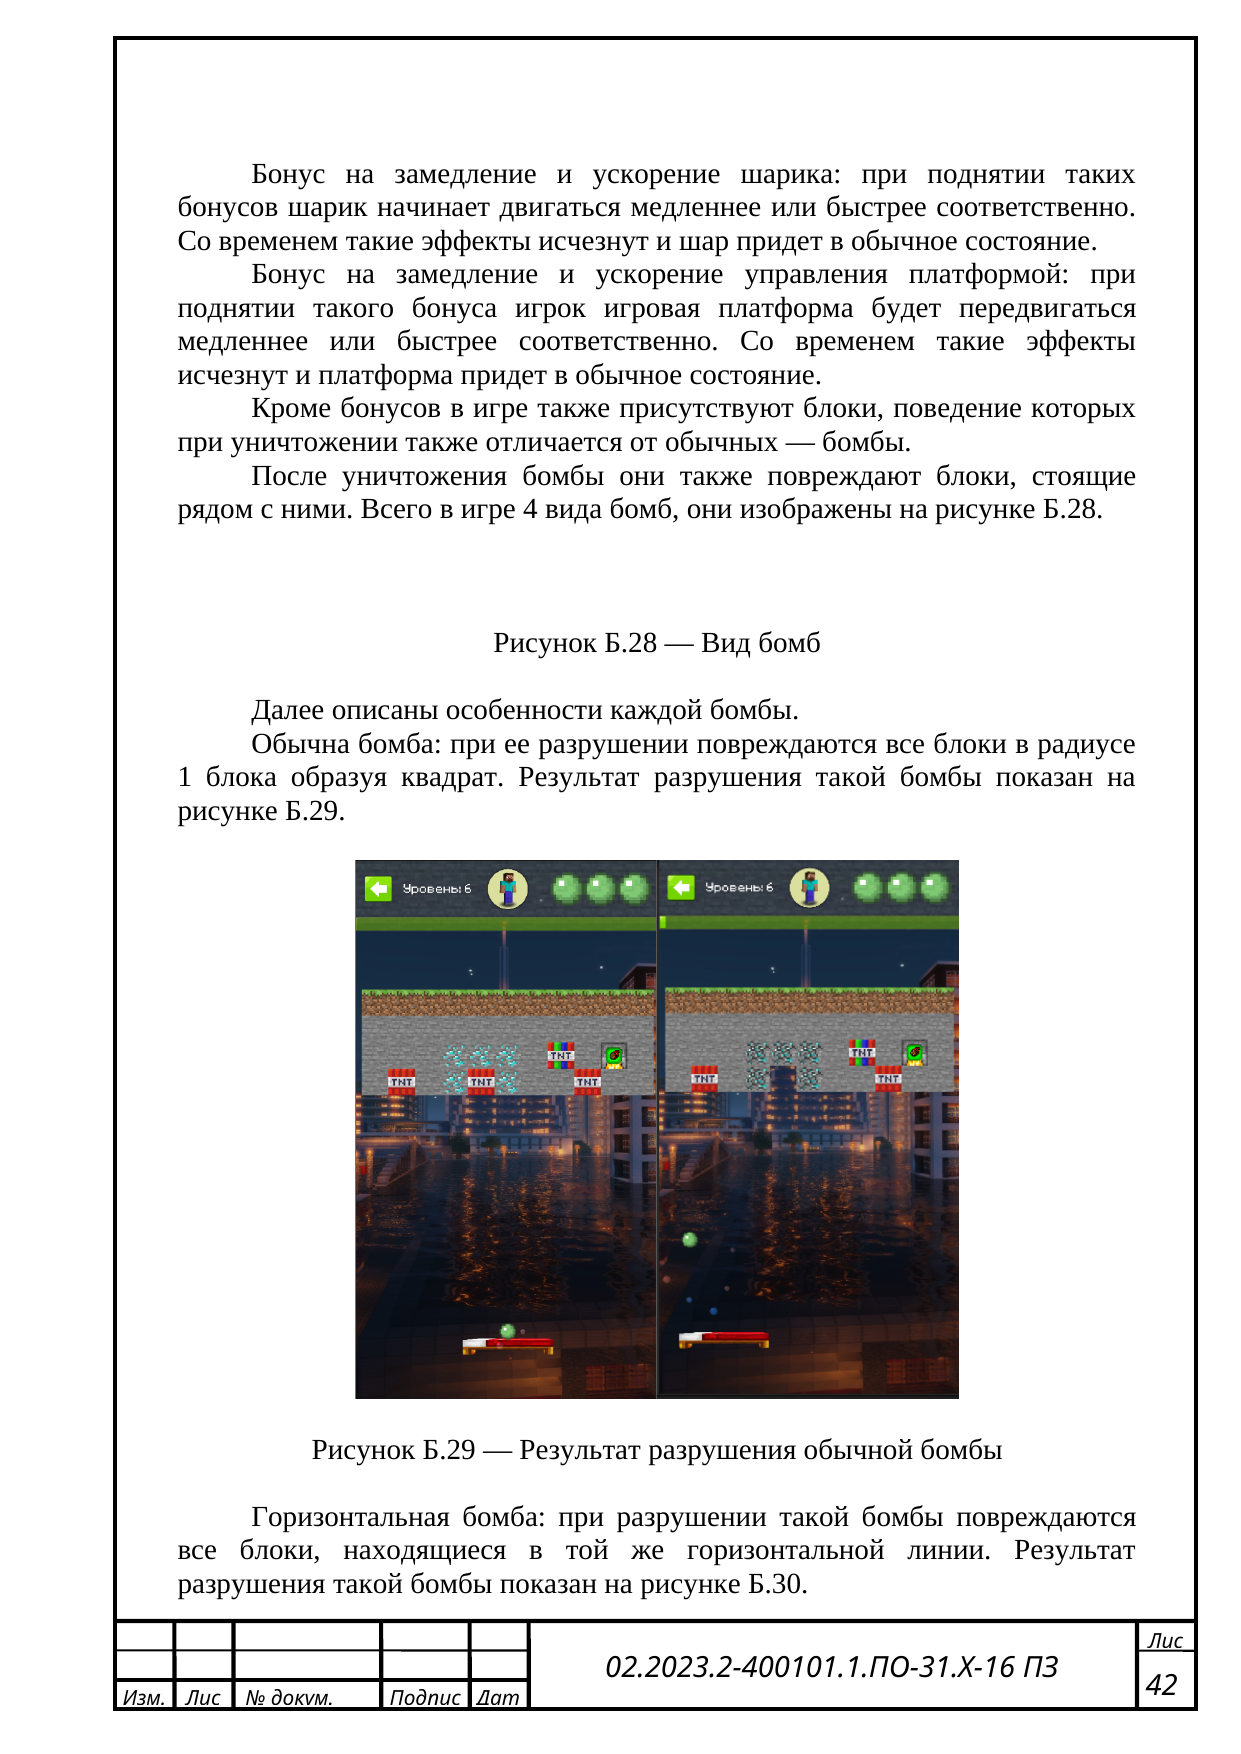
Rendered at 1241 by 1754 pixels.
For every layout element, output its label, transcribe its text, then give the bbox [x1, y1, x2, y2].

text Горизонтальная бомба: при разрушении такой бомбы повреждаются все блоки, находящиеся в той же горизонтальной линии. Результат разрушения такой бомбы показан на рисунке Б.30. [177, 1499, 1137, 1599]
text После уничтожения бомбы они также повреждают блоки, стоящие рядом с ними. Всего в игре 4 вида бомб, они изображены на рисунке Б.28. [177, 458, 1137, 525]
text Рисунок Б.28 — Вид бомб [177, 625, 1137, 659]
text Обычна бомба: при ее разрушении повреждаются все блоки в радиусе 1 блока образуя квадрат. Результат разрушения такой бомбы показан на рисунке Б.29. [177, 726, 1137, 827]
text Бонус на замедление и ускорение управления платформой: при поднятии такого бонуса игрок игровая платформа будет передвигаться медленнее или быстрее соответственно. Со временем такие эффекты исчезнут и платформа придет в обычное состояние. [177, 256, 1137, 391]
text Рисунок Б.29 — Результат разрушения обычной бомбы [177, 1432, 1137, 1465]
picture [355, 860, 959, 1399]
text Далее описаны особенности каждой бомбы. [177, 692, 1137, 726]
text Бонус на замедление и ускорение шарика: при поднятии таких бонусов шарик начинает двигаться медленнее или быстрее соответственно. Со временем такие эффекты исчезнут и шар придет в обычное состояние. [177, 156, 1137, 256]
text Кроме бонусов в игре также присутствуют блоки, поведение которых при уничтожении также отличается от обычных — бомбы. [177, 391, 1137, 458]
